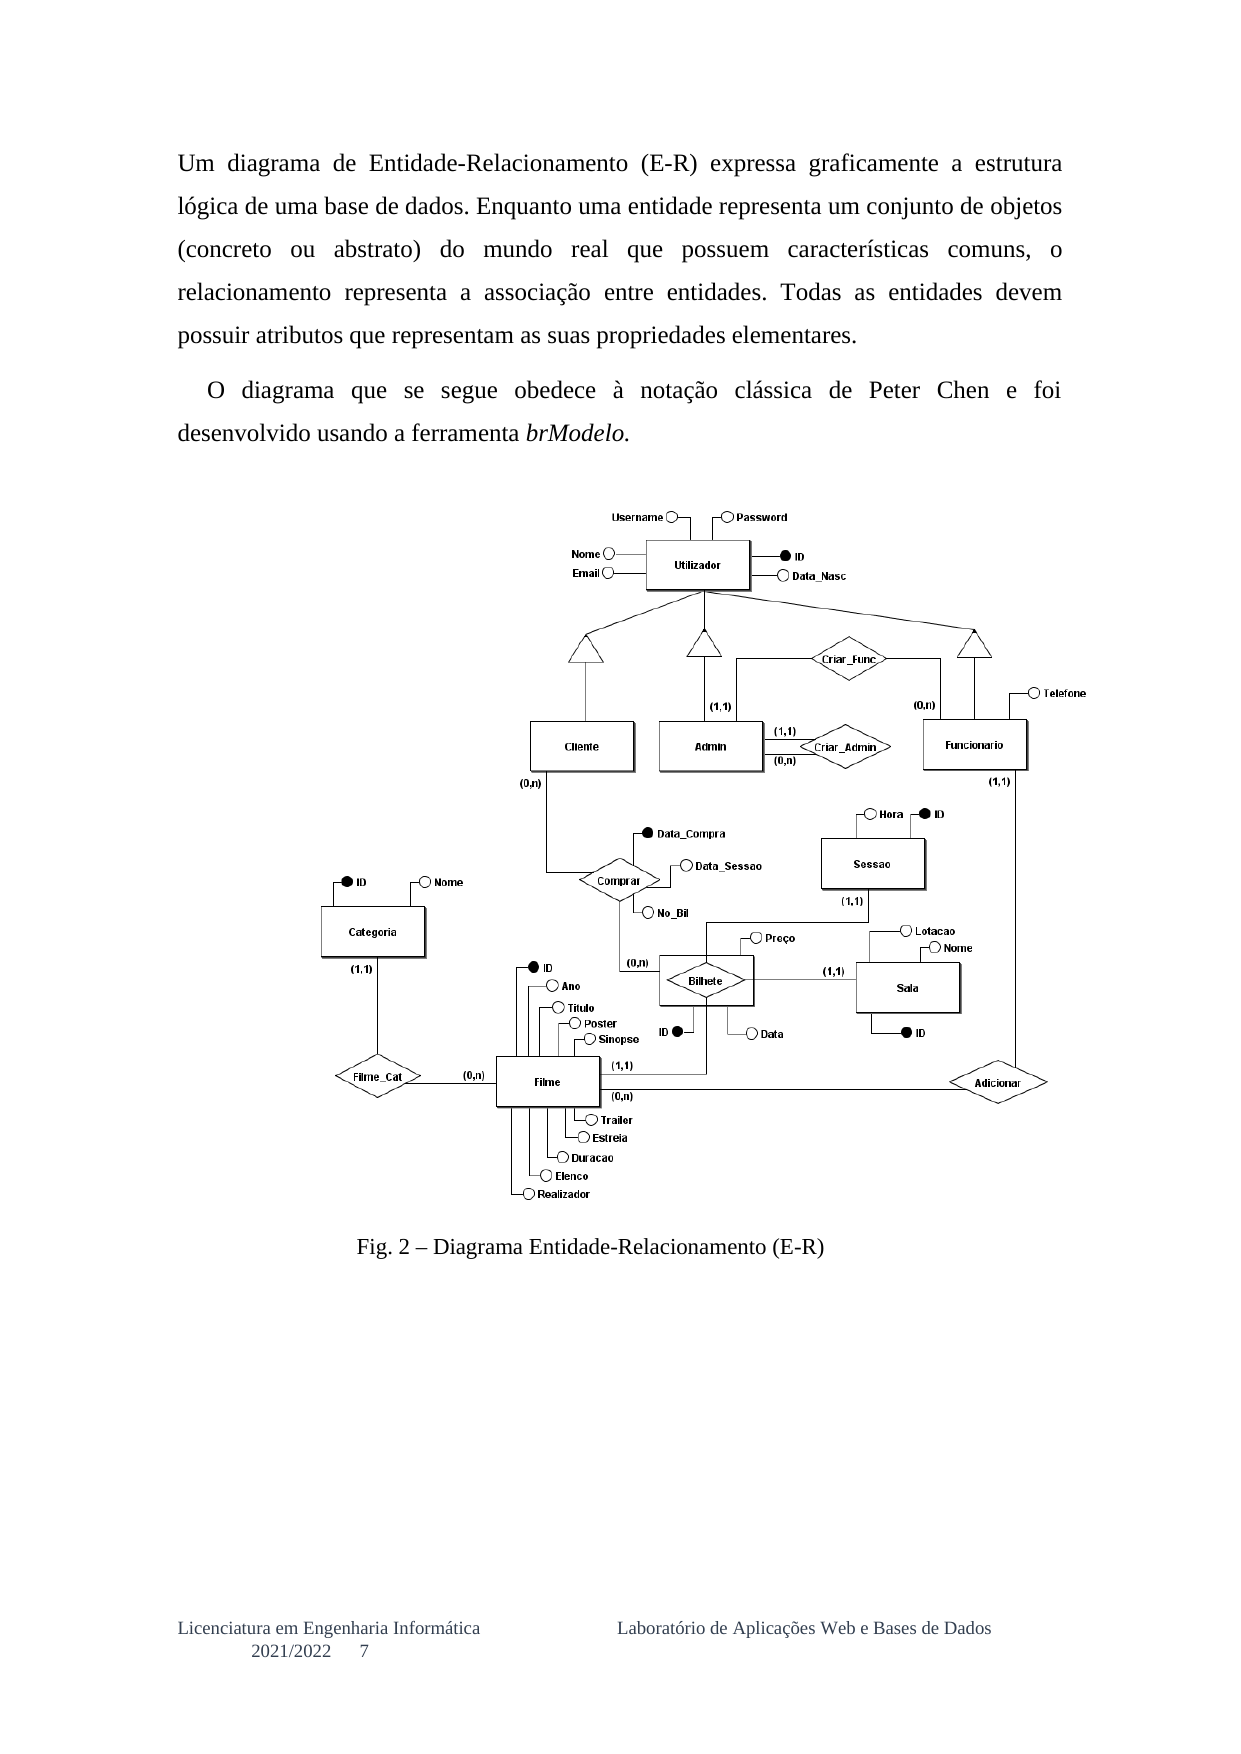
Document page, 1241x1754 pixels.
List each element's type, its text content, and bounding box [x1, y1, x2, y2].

text Um diagrama de Entidade-Relacionamento (E-R) expressa graficamente a estrutura lógica de uma base de dados. Enquanto uma entidade representa um conjunto de objetos (concreto ou abstrato) do mundo real que possuem características comuns, o relacionamento representa a associação entre entidades. Todas as entidades devem possuir atributos que representam as suas propriedades elementares. [177, 148, 1063, 349]
text Fig. 2 – Diagrama Entidade-Relacionamento (E-R) [118, 1233, 1063, 1259]
picture [206, 473, 1093, 1203]
text O diagrama que se segue obedece à notação clássica de Peter Chen e foi desenvolvido usando a ferramenta brModelo. [177, 375, 1063, 447]
